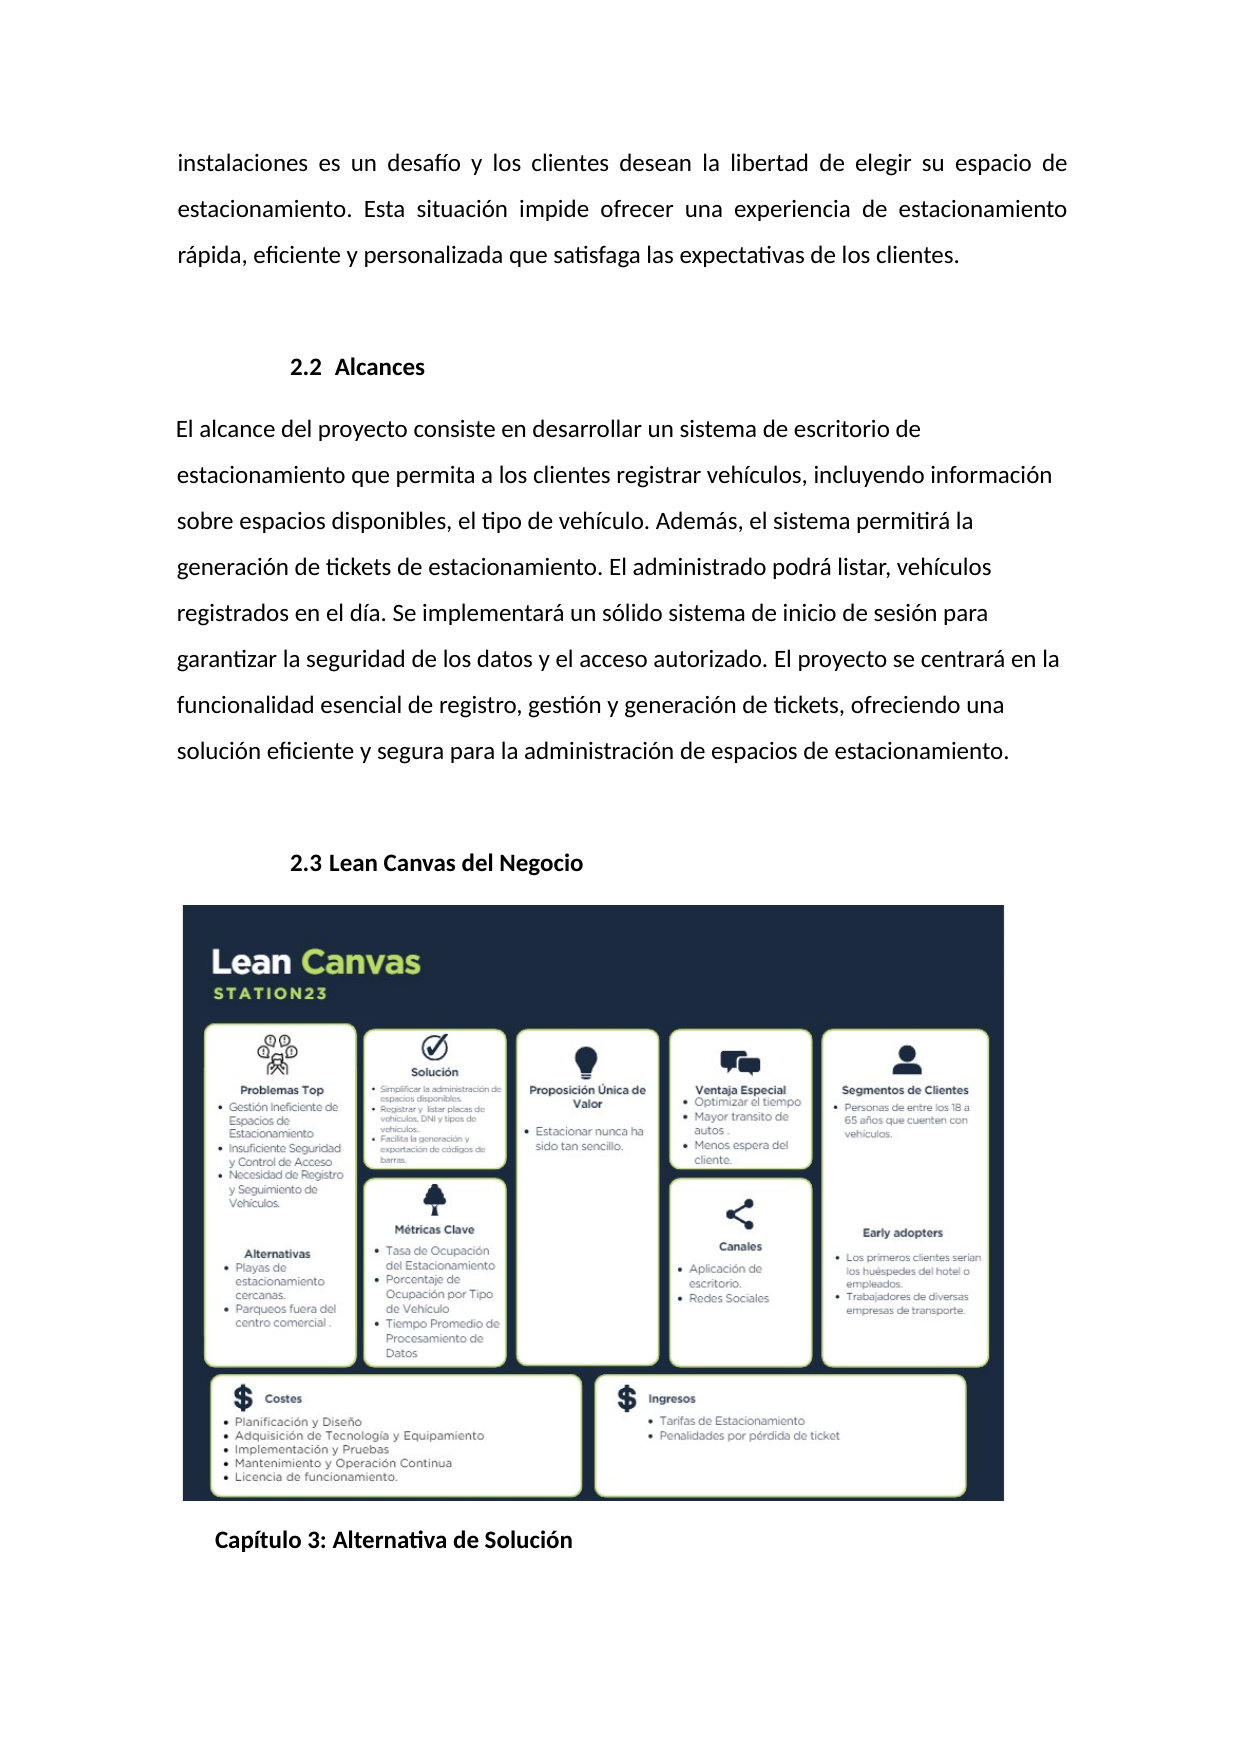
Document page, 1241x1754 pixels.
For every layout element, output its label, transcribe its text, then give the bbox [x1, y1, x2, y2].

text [177, 148, 1069, 269]
text El alcance del proyecto consiste en desarrollar un sistema de escritorio de estacionamiento que permita a los clientes registrar vehículos, incluyendo información sobre espacios disponibles, el tipo de vehículo. Además, el sistema permitirá la generación de tickets de estacionamiento. El administrado podrá listar, vehículos registrados en el día. Se implementará un sólido sistema de inicio de sesión para garantizar la seguridad de los datos y el acceso autorizado. El proyecto se centrará en la funcionalidad esencial de registro, gestión y generación de tickets, ofreciendo una solución eficiente y segura para la administración de espacios de estacionamiento. [176, 413, 1063, 766]
subtitle 2.3 Lean Canvas del Negocio [290, 848, 1069, 878]
text Capítulo 3: Alternativa de Solución [215, 1525, 1069, 1555]
subtitle 2.2 Alcances [290, 351, 1069, 381]
picture [182, 905, 1005, 1501]
